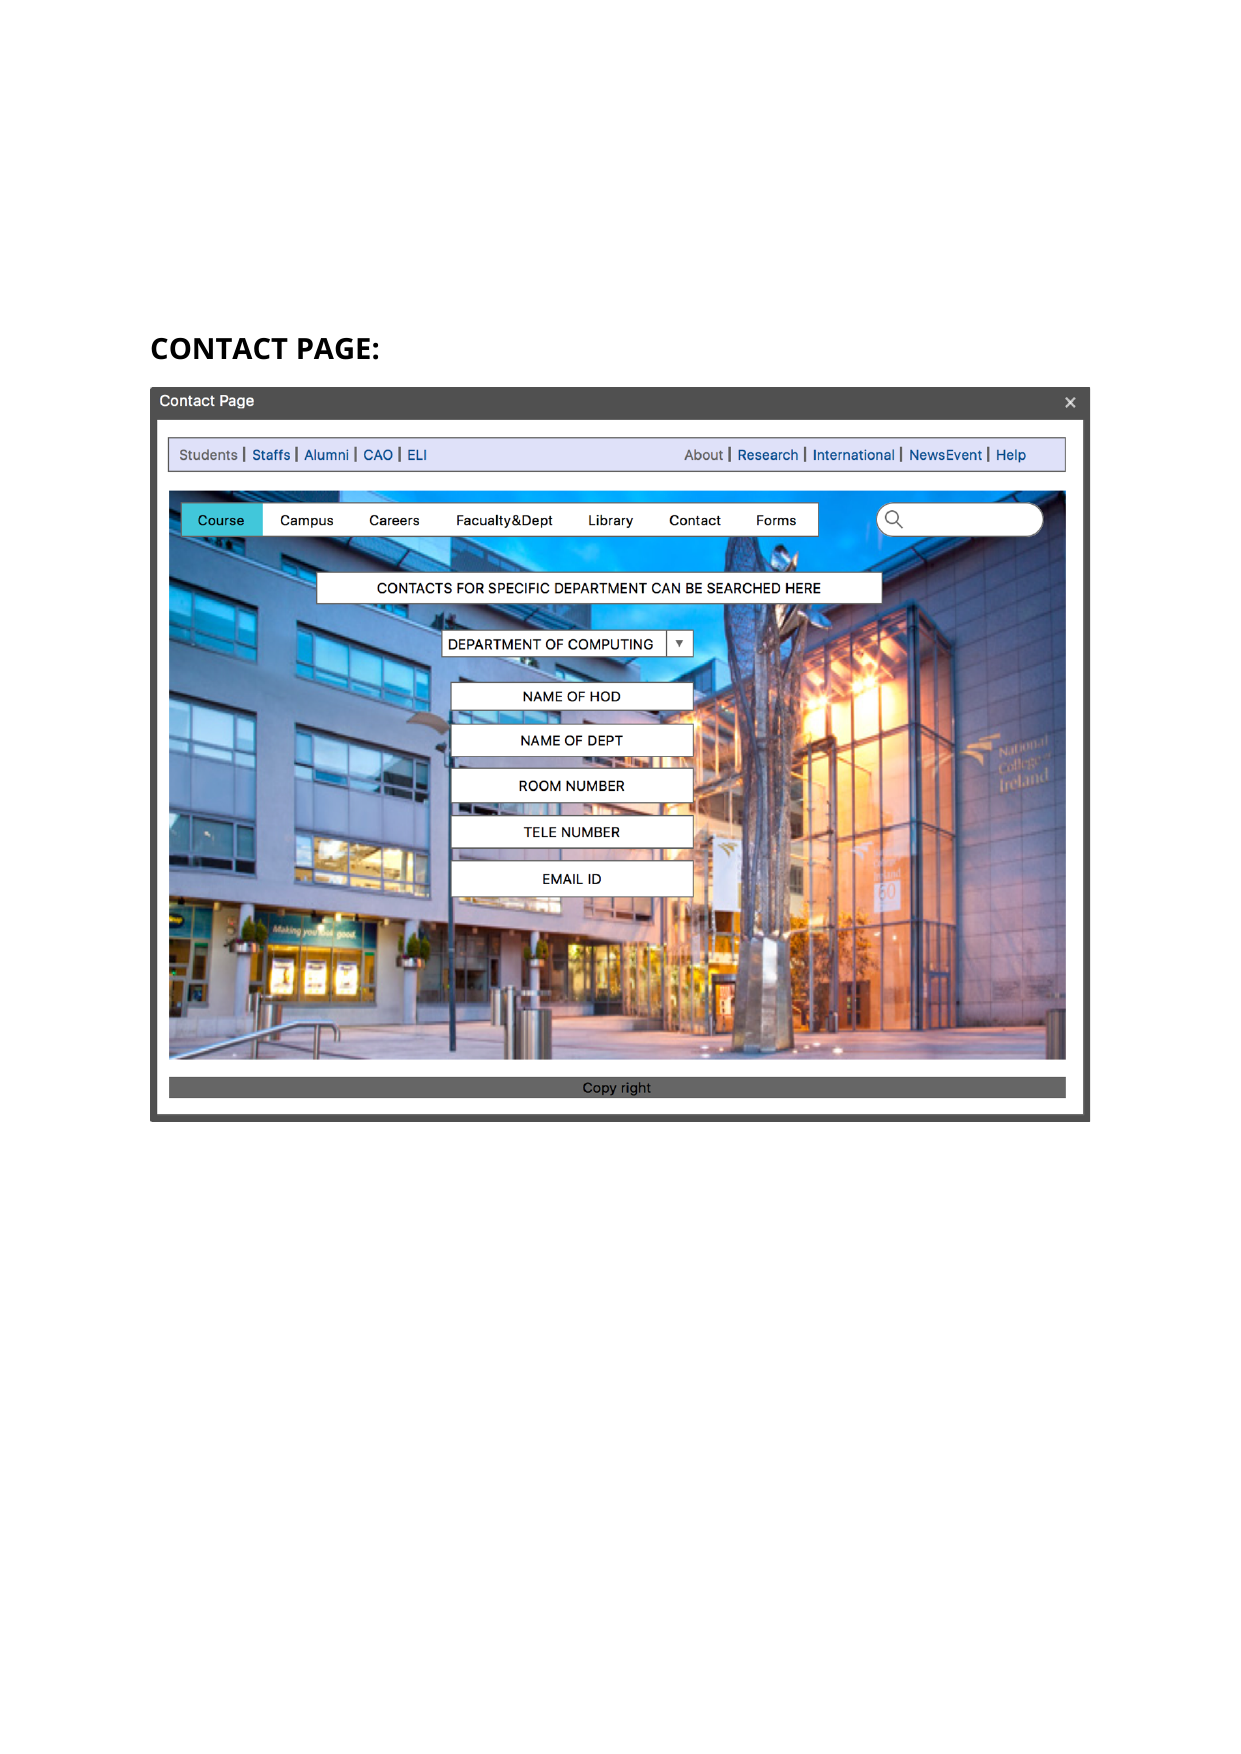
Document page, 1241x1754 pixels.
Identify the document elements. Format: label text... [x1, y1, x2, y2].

picture [150, 387, 1091, 1122]
text CONTACT PAGE: [150, 328, 1090, 368]
